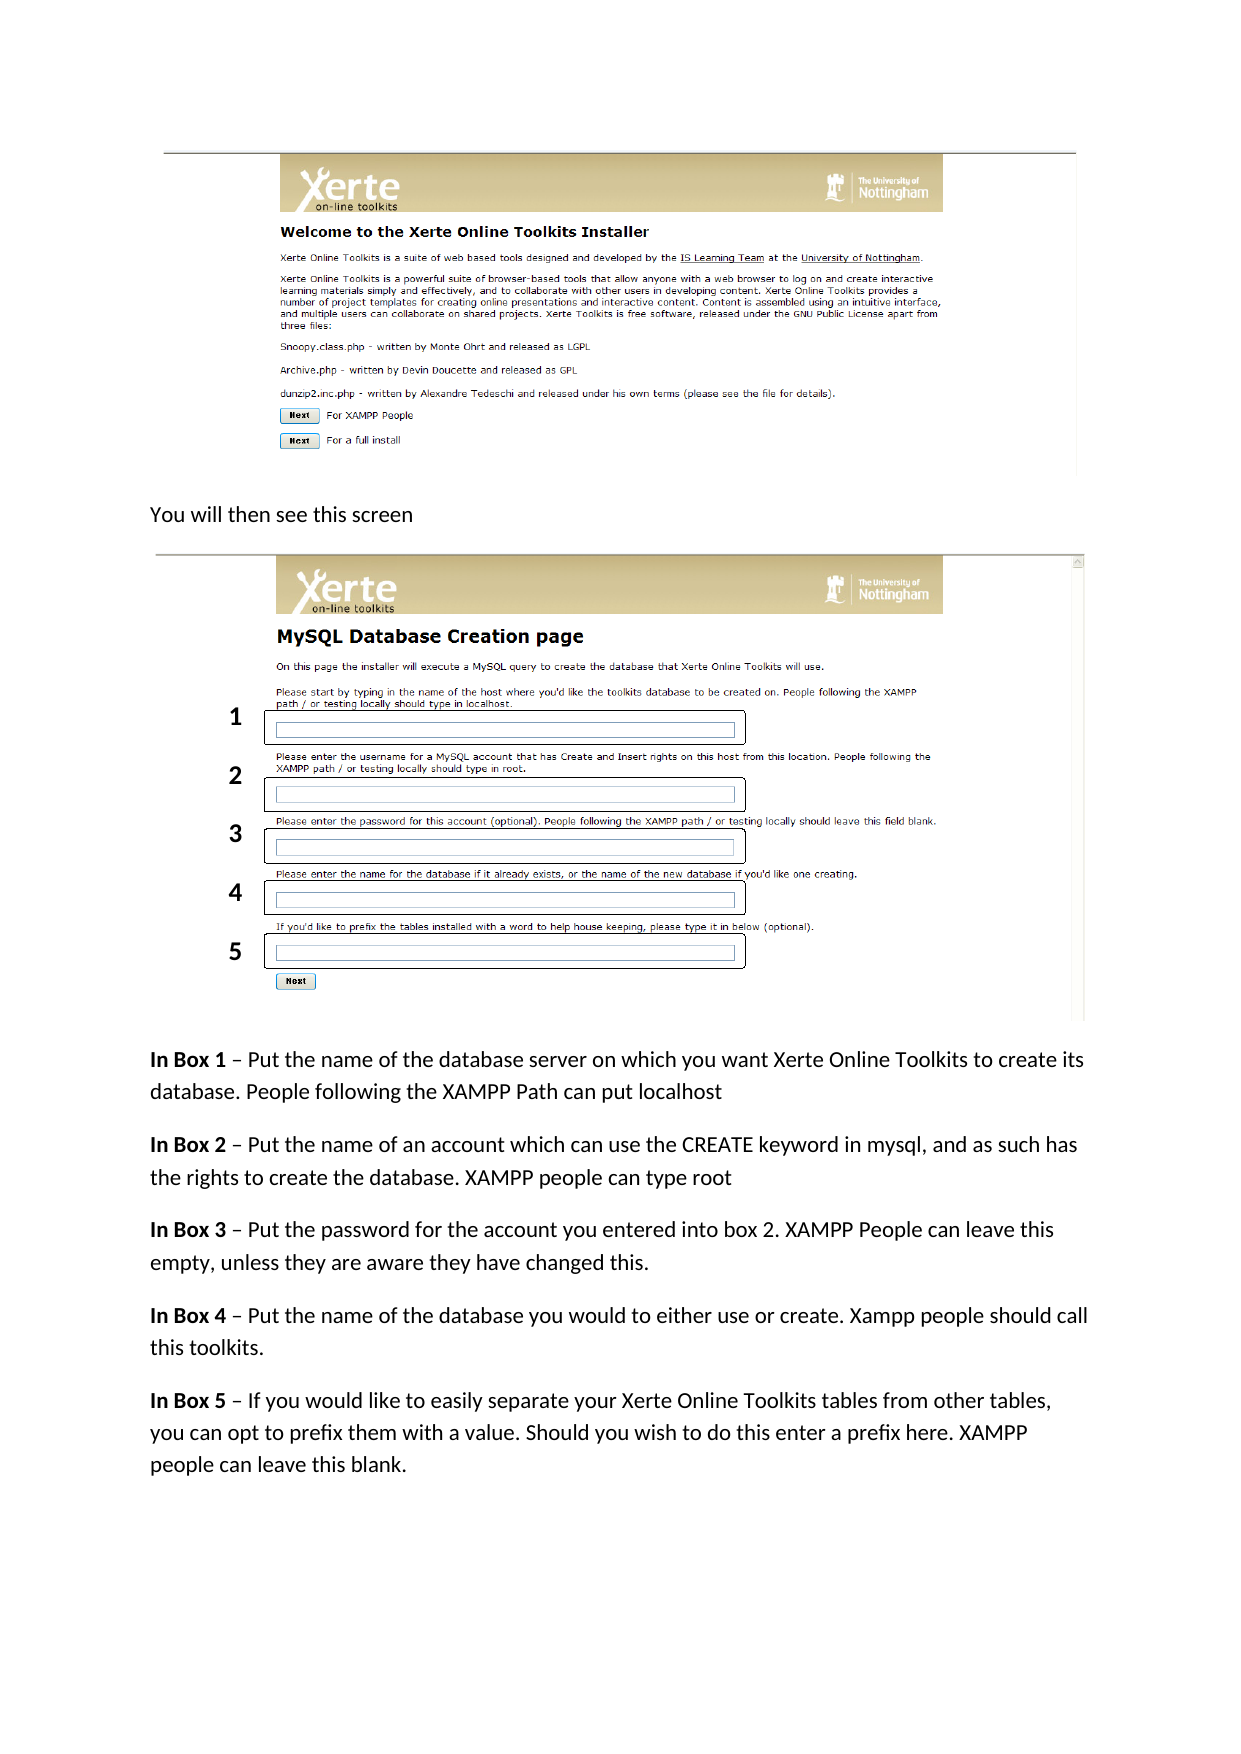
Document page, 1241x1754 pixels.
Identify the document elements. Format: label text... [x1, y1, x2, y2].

text In Box 3 – Put the password for the account you entered into box 2. XAMPP People can leave this empty, unless they are aware they have changed this. [150, 1216, 1090, 1276]
text In Box 2 – Put the name of an account which can use the CREATE keyword in mysql, and as such has the rights to create the database. XAMPP people can type root [150, 1130, 1090, 1191]
text In Box 4 – Put the name of the database you would to either use or create. Xampp people should call this toolkits. [150, 1301, 1090, 1361]
picture [163, 150, 1077, 476]
text In Box 5 – If you would like to easily separate your Xerte Online Toolkits tables from other tables, you can opt to prefix them with a value. Should you wish to do this enter a prefix here. XAMPP people can leave this blank. [150, 1386, 1090, 1478]
text You will then see this screen [150, 500, 1090, 528]
text In Box 1 – Put the name of the database server on which you want Xerte Online Toolkits to create its database. People following the XAMPP Path can put localhost [150, 1045, 1090, 1105]
picture [155, 553, 1085, 1021]
